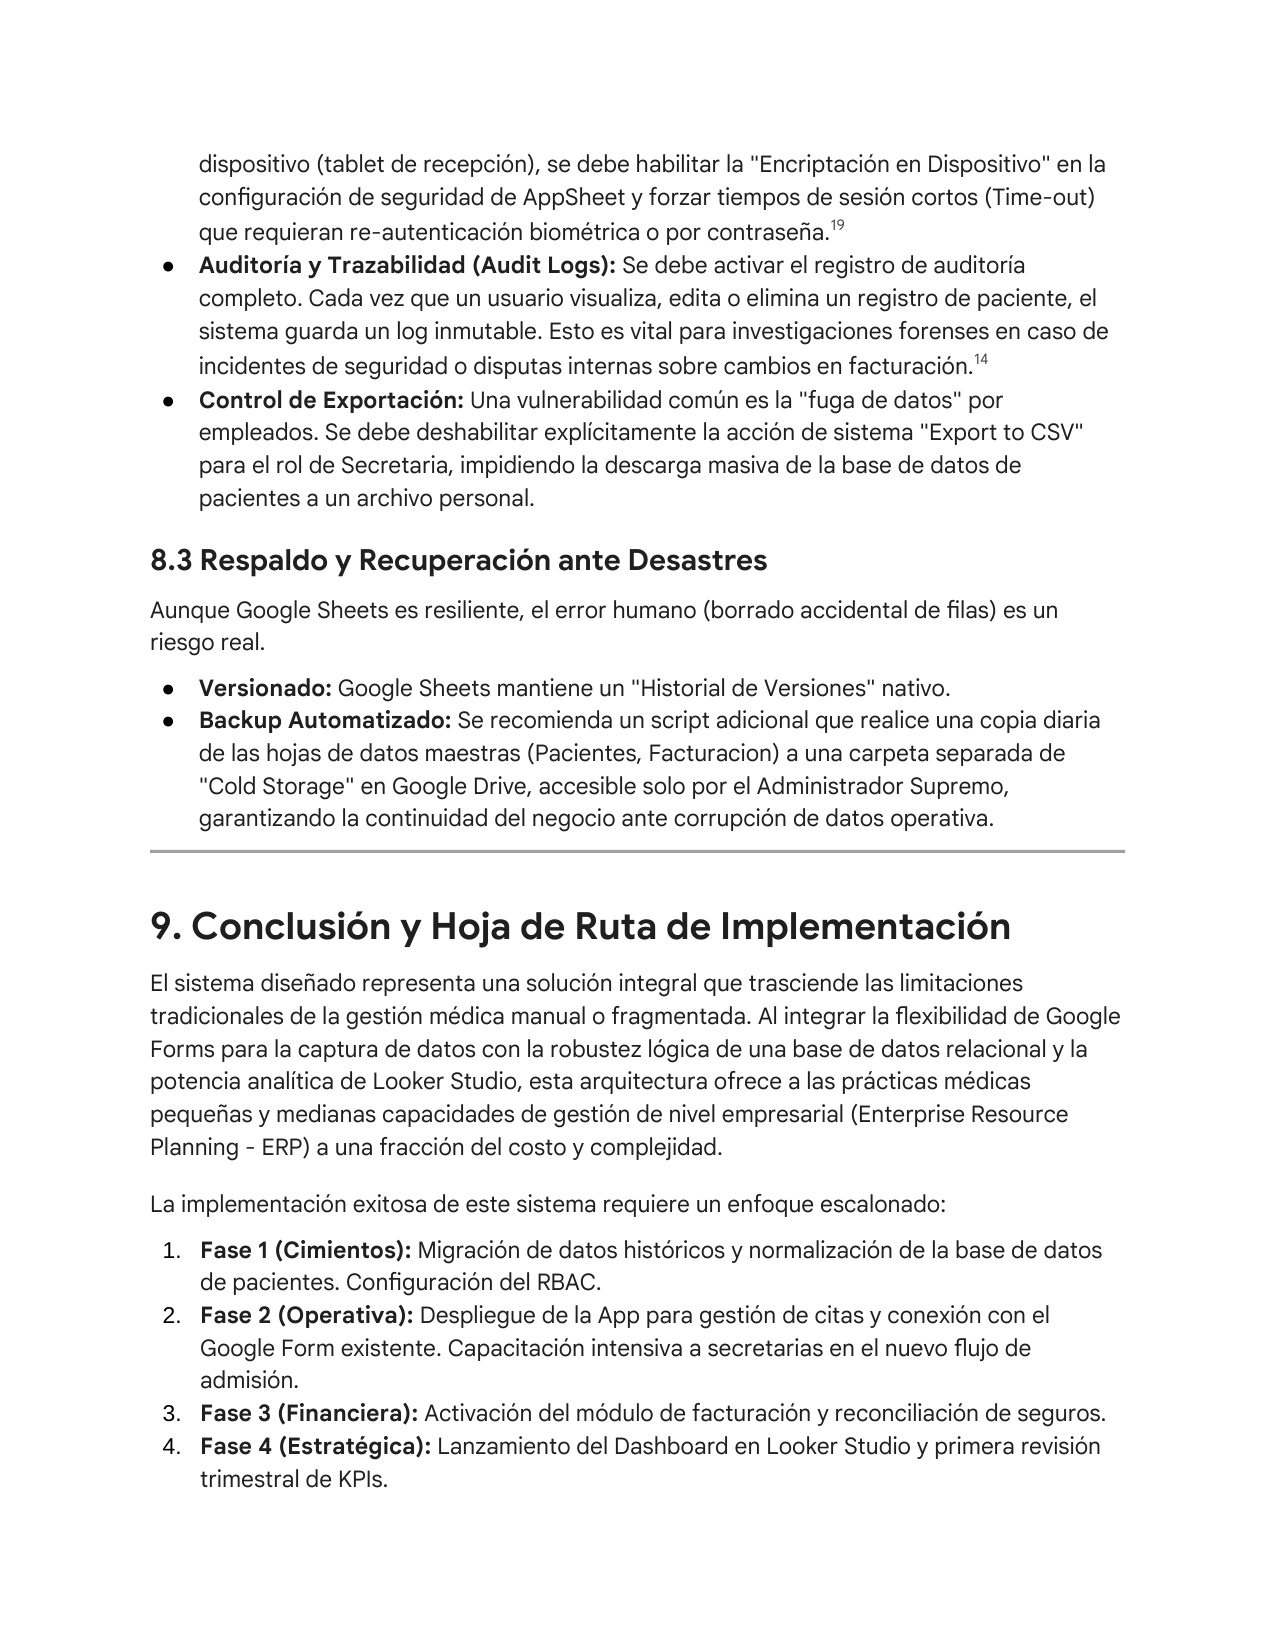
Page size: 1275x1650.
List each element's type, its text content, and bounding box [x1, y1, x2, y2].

subtitle 8.3 Respaldo y Recuperación ante Desastres [150, 542, 1125, 578]
text Aunque Google Sheets es resiliente, el error humano (borrado accidental de filas) es un riesgo real. [150, 596, 1125, 657]
list Versionado: Google Sheets mantiene un "Historial de Versiones" nativo. [161, 674, 1125, 702]
text La implementación exitosa de este sistema requiere un enfoque escalonado: [150, 1191, 1125, 1219]
list Auditoría y Trazabilidad (Audit Logs): Se debe activar el registro de auditoría completo. Cada vez que un usuario visualiza, edita o elimina un registro de paciente, el sistema guarda un log inmutable. Esto es vital para investigaciones forenses en caso de incidentes de seguridad o disputas internas sobre cambios en facturación.14 [161, 252, 1125, 381]
list Fase 2 (Operativa): Despliegue de la App para gestión de citas y conexión con el Google Form existente. Capacitación intensiva a secretarias en el nuevo flujo de admisión. [162, 1301, 1125, 1395]
list Fase 1 (Cimientos): Migración de datos históricos y normalización de la base de datos de pacientes. Configuración del RBAC. [162, 1236, 1125, 1297]
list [161, 150, 1125, 247]
subtitle 9. Conclusión y Hoja de Ruta de Implementación [150, 853, 1125, 950]
list Fase 3 (Financiera): Activación del módulo de facturación y reconciliación de seguros. [162, 1399, 1125, 1428]
list Backup Automatizado: Se recomienda un script adicional que realice una copia diaria de las hojas de datos maestras (Pacientes, Facturacion) a una carpeta separada de "Cold Storage" en Google Drive, accesible solo por el Administrador Supremo, garantizando la continuidad del negocio ante corrupción de datos operativa. [161, 706, 1125, 833]
list Fase 4 (Estratégica): Lanzamiento del Dashboard en Looker Studio y primera revisión trimestral de KPIs. [162, 1432, 1125, 1493]
list Control de Exportación: Una vulnerabilidad común es la "fuga de datos" por empleados. Se debe deshabilitar explícitamente la acción de sistema "Export to CSV" para el rol de Secretaria, impidiendo la descarga masiva de la base de datos de pacientes a un archivo personal. [161, 386, 1125, 513]
text El sistema diseñado representa una solución integral que trasciende las limitaciones tradicionales de la gestión médica manual o fragmentada. Al integrar la flexibilidad de Google Forms para la captura de datos con la robustez lógica de una base de datos relacional y la potencia analítica de Looker Studio, esta arquitectura ofrece a las prácticas médicas pequeñas y medianas capacidades de gestión de nivel empresarial (Enterprise Resource Planning - ERP) a una fracción del costo y complejidad. [150, 969, 1125, 1162]
